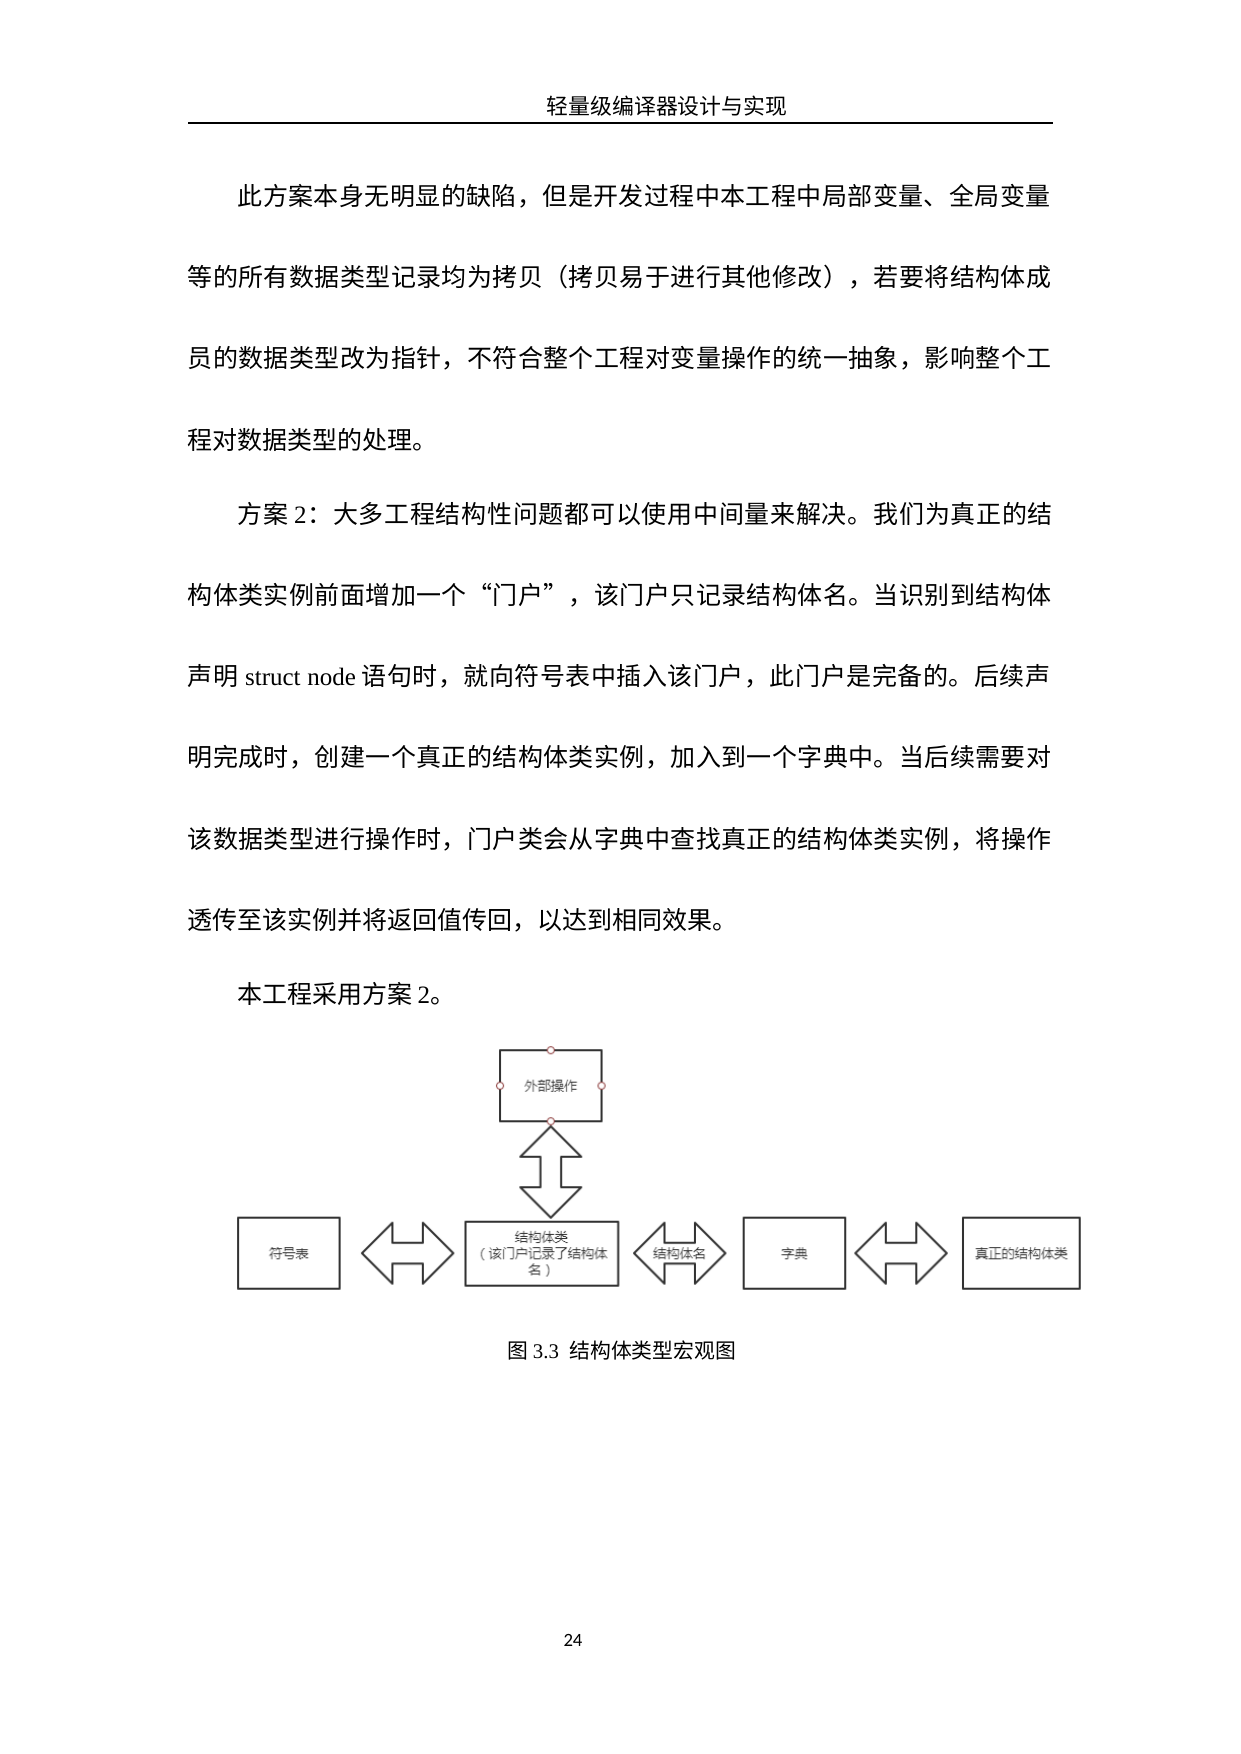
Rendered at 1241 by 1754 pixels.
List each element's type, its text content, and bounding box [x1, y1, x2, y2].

text 方案2：大多工程结构性问题都可以使用中间量来解决。我们为真正的结构体类实例前面增加一个“门户”，该门户只记录结构体名。当识别到结构体声明 struct node语句时，就向符号表中插入该门户，此门户是完备的。后续声明完成时，创建一个真正的结构体类实例，加入到一个字典中。当后续需要对该数据类型进行操作时，门户类会从字典中查找真正的结构体类实例，将操作透传至该实例并将返回值传回，以达到相同效果。 [187, 480, 1053, 951]
text 本工程采用方案2。 [187, 960, 1053, 1025]
picture [231, 1034, 1096, 1306]
text 图3.3 结构体类型宏观图 [187, 1333, 1053, 1366]
text 此方案本身无明显的缺陷，但是开发过程中本工程中局部变量、全局变量等的所有数据类型记录均为拷贝（拷贝易于进行其他修改），若要将结构体成员的数据类型改为指针，不符合整个工程对变量操作的统一抽象，影响整个工程对数据类型的处理。 [187, 162, 1053, 471]
